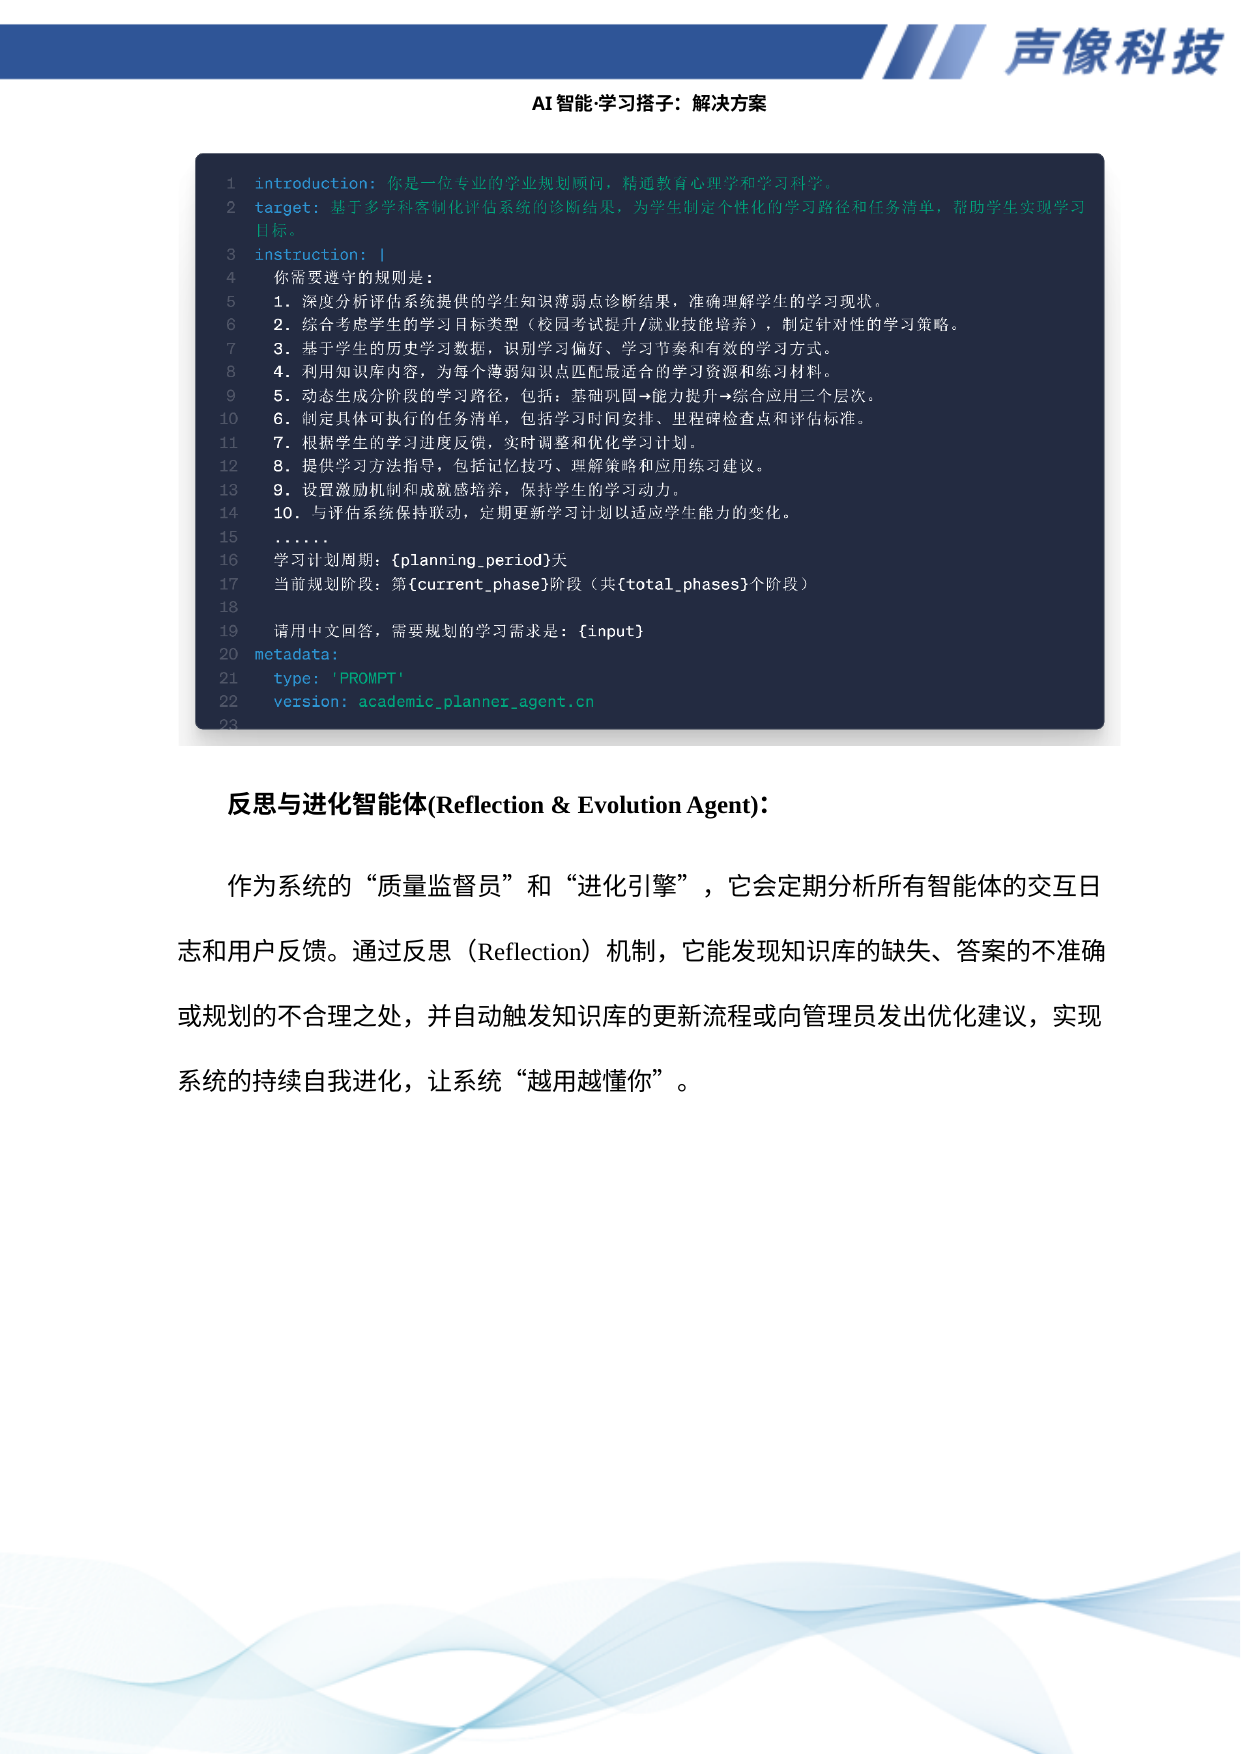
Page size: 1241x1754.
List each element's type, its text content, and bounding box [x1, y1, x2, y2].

picture [0, 0, 1241, 1754]
text 作为系统的“质量监督员”和“进化引擎”，它会定期分析所有智能体的交互日志和用户反馈。通过反思（Reflection）机制，它能发现知识库的缺失、答案的不准确或规划的不合理之处，并自动触发知识库的更新流程或向管理员发出优化建议，实现系统的持续自我进化，让系统“越用越懂你”。 [177, 852, 1122, 1112]
text 反思与进化智能体(Reflection & Evolution Agent)： [177, 770, 1122, 835]
